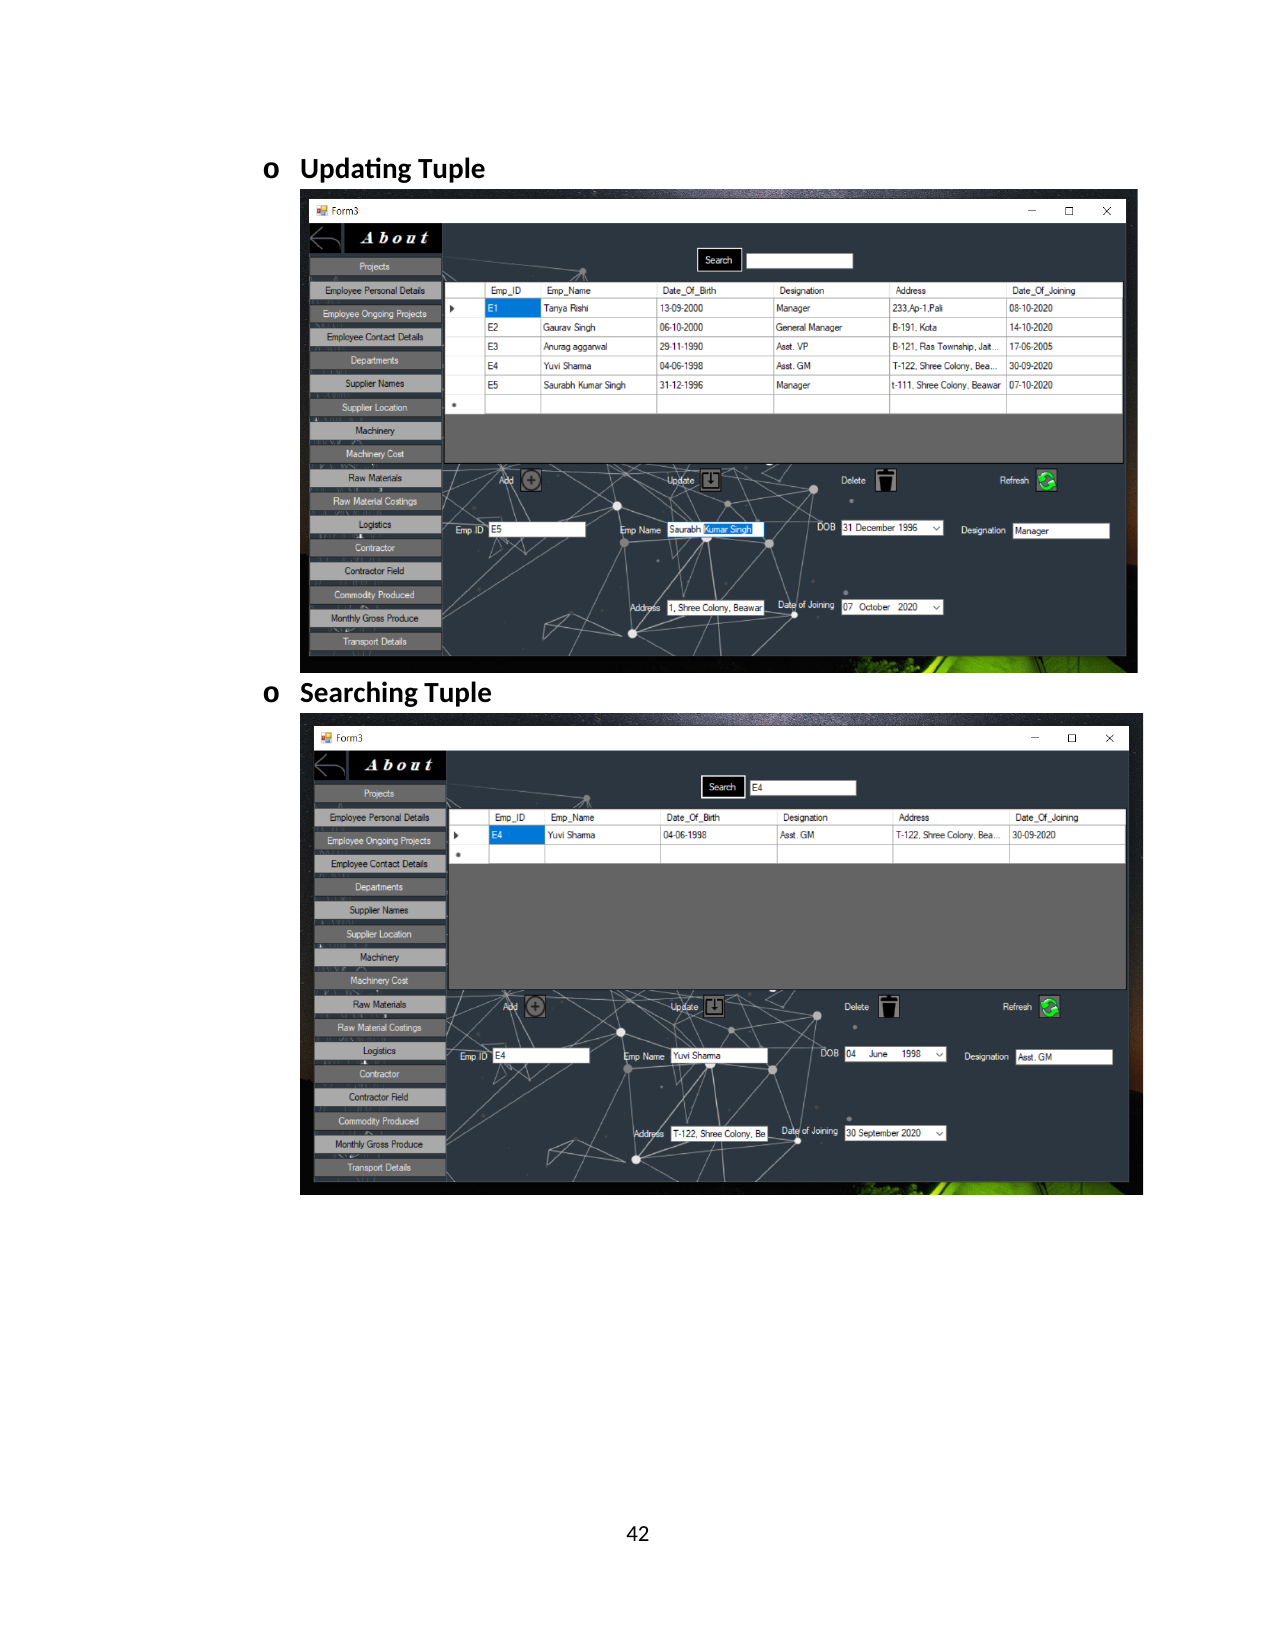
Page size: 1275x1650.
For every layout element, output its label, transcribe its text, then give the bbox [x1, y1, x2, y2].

picture [300, 713, 1144, 1195]
picture [300, 189, 1138, 673]
